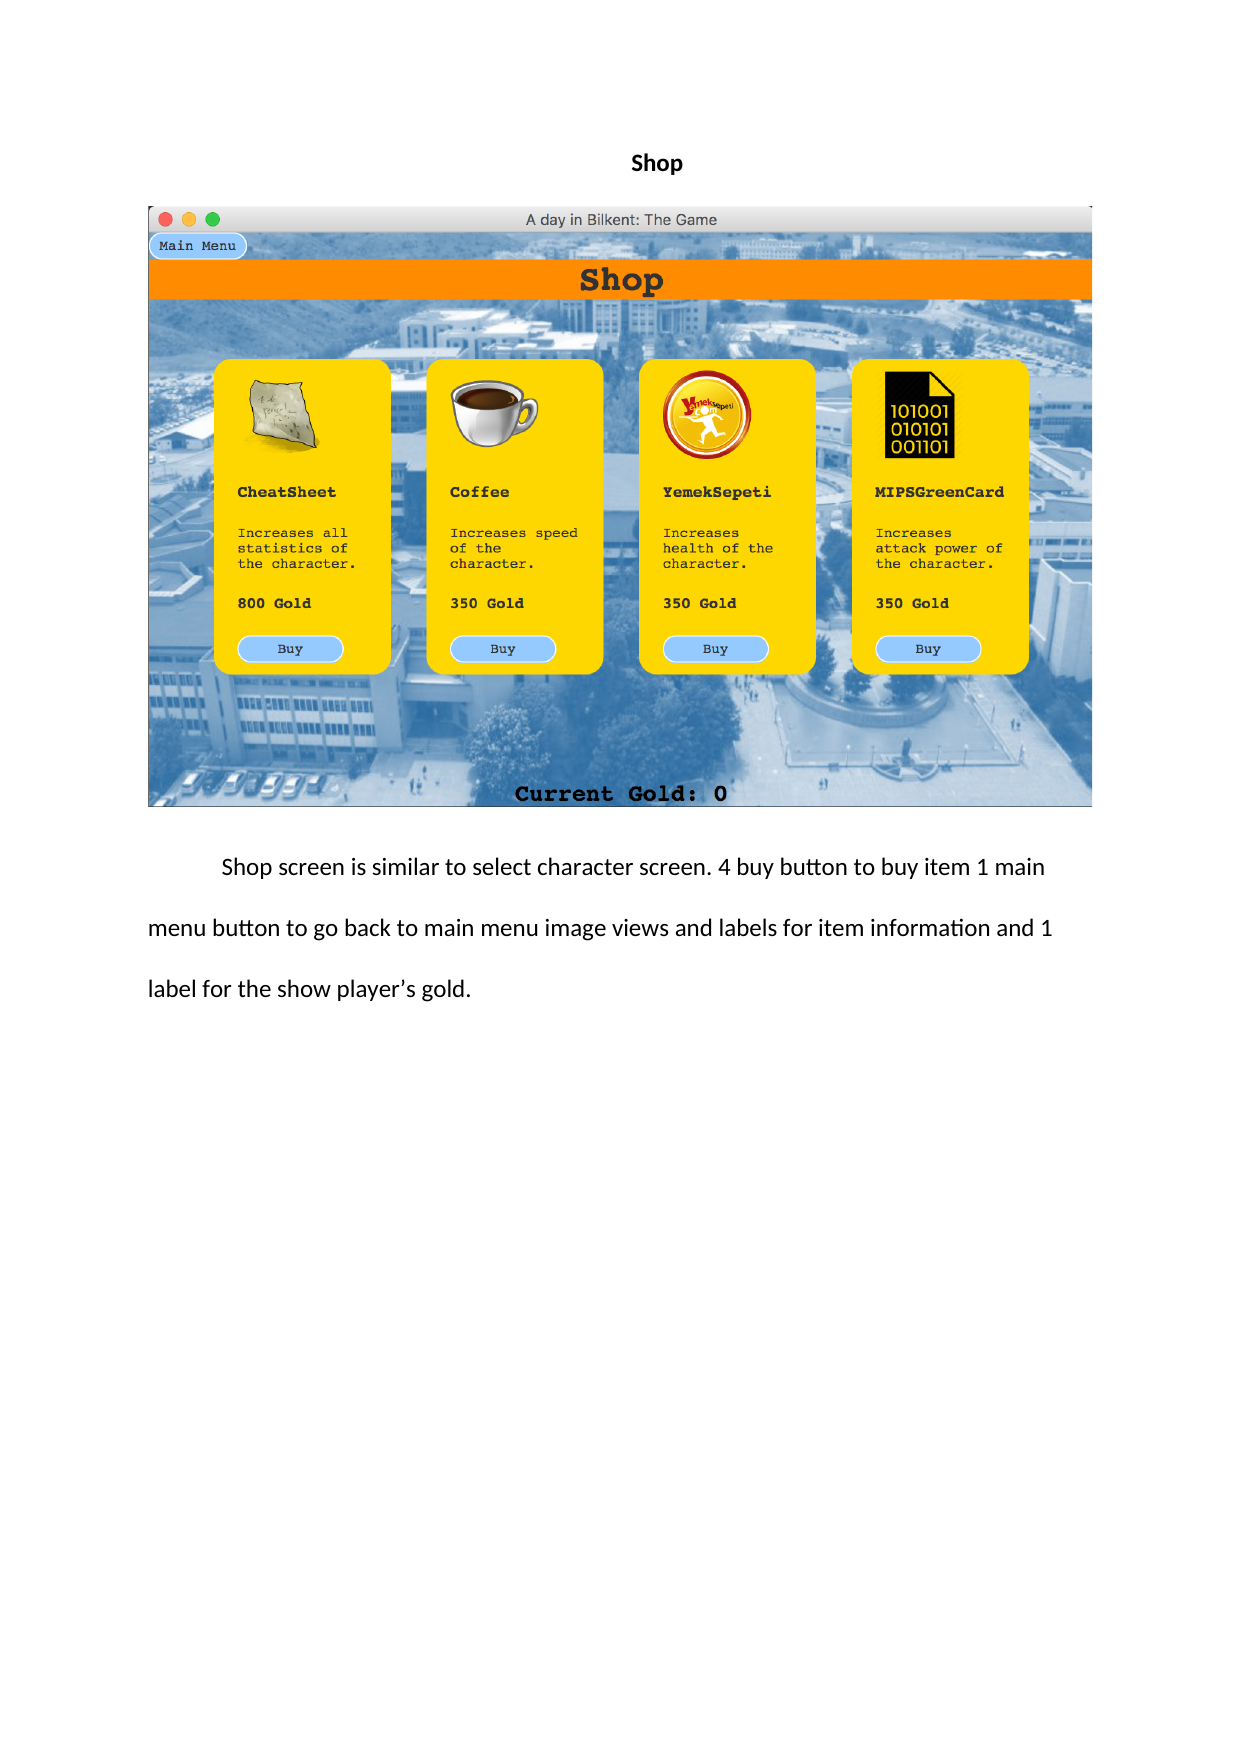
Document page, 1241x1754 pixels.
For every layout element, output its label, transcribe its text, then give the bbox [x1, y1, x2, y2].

text Shop screen is similar to select character screen. 4 buy button to buy item 1 main menu button to go back to main menu image views and labels for item information and 1 label for the show player’s gold. [148, 851, 1093, 1003]
text Shop [148, 148, 1093, 206]
picture [148, 206, 1093, 807]
